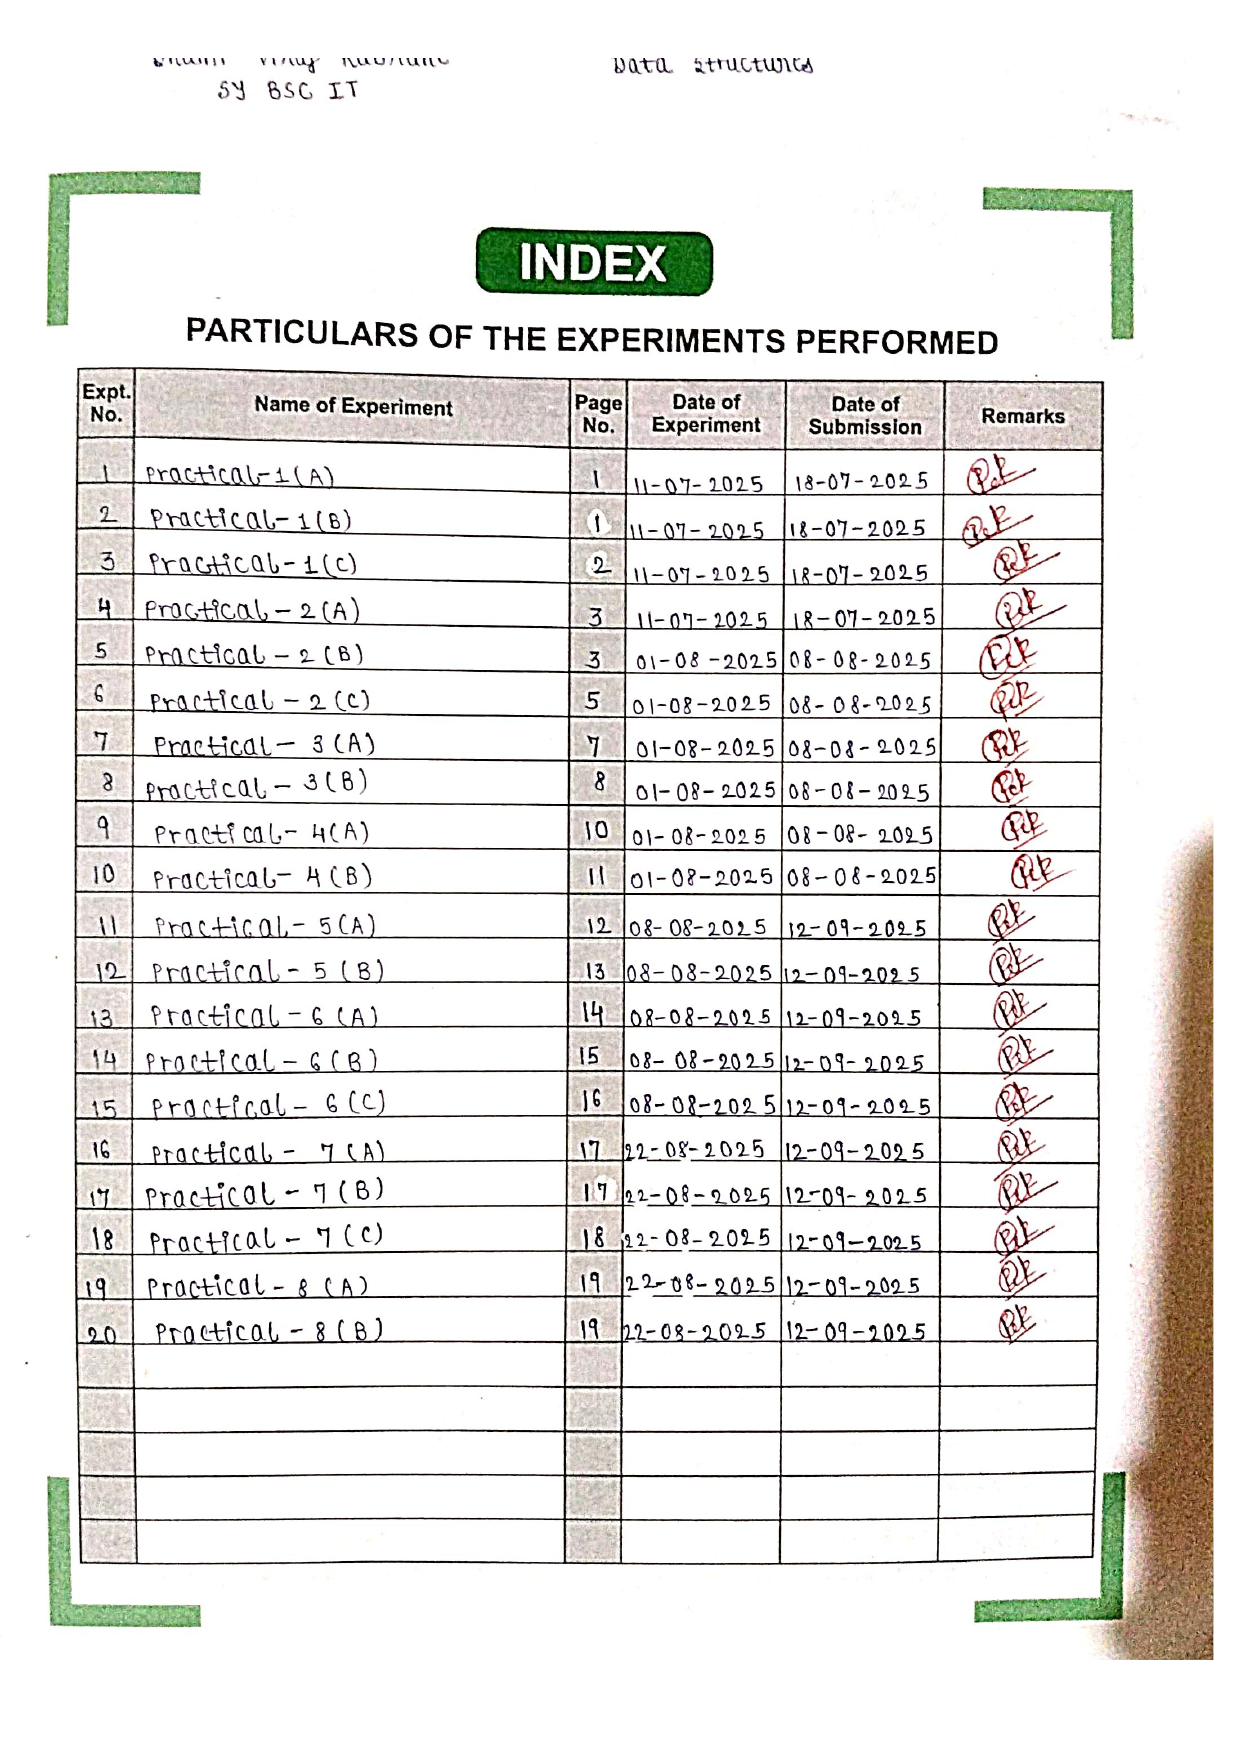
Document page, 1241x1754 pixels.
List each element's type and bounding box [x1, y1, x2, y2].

picture [0, 58, 1214, 1660]
